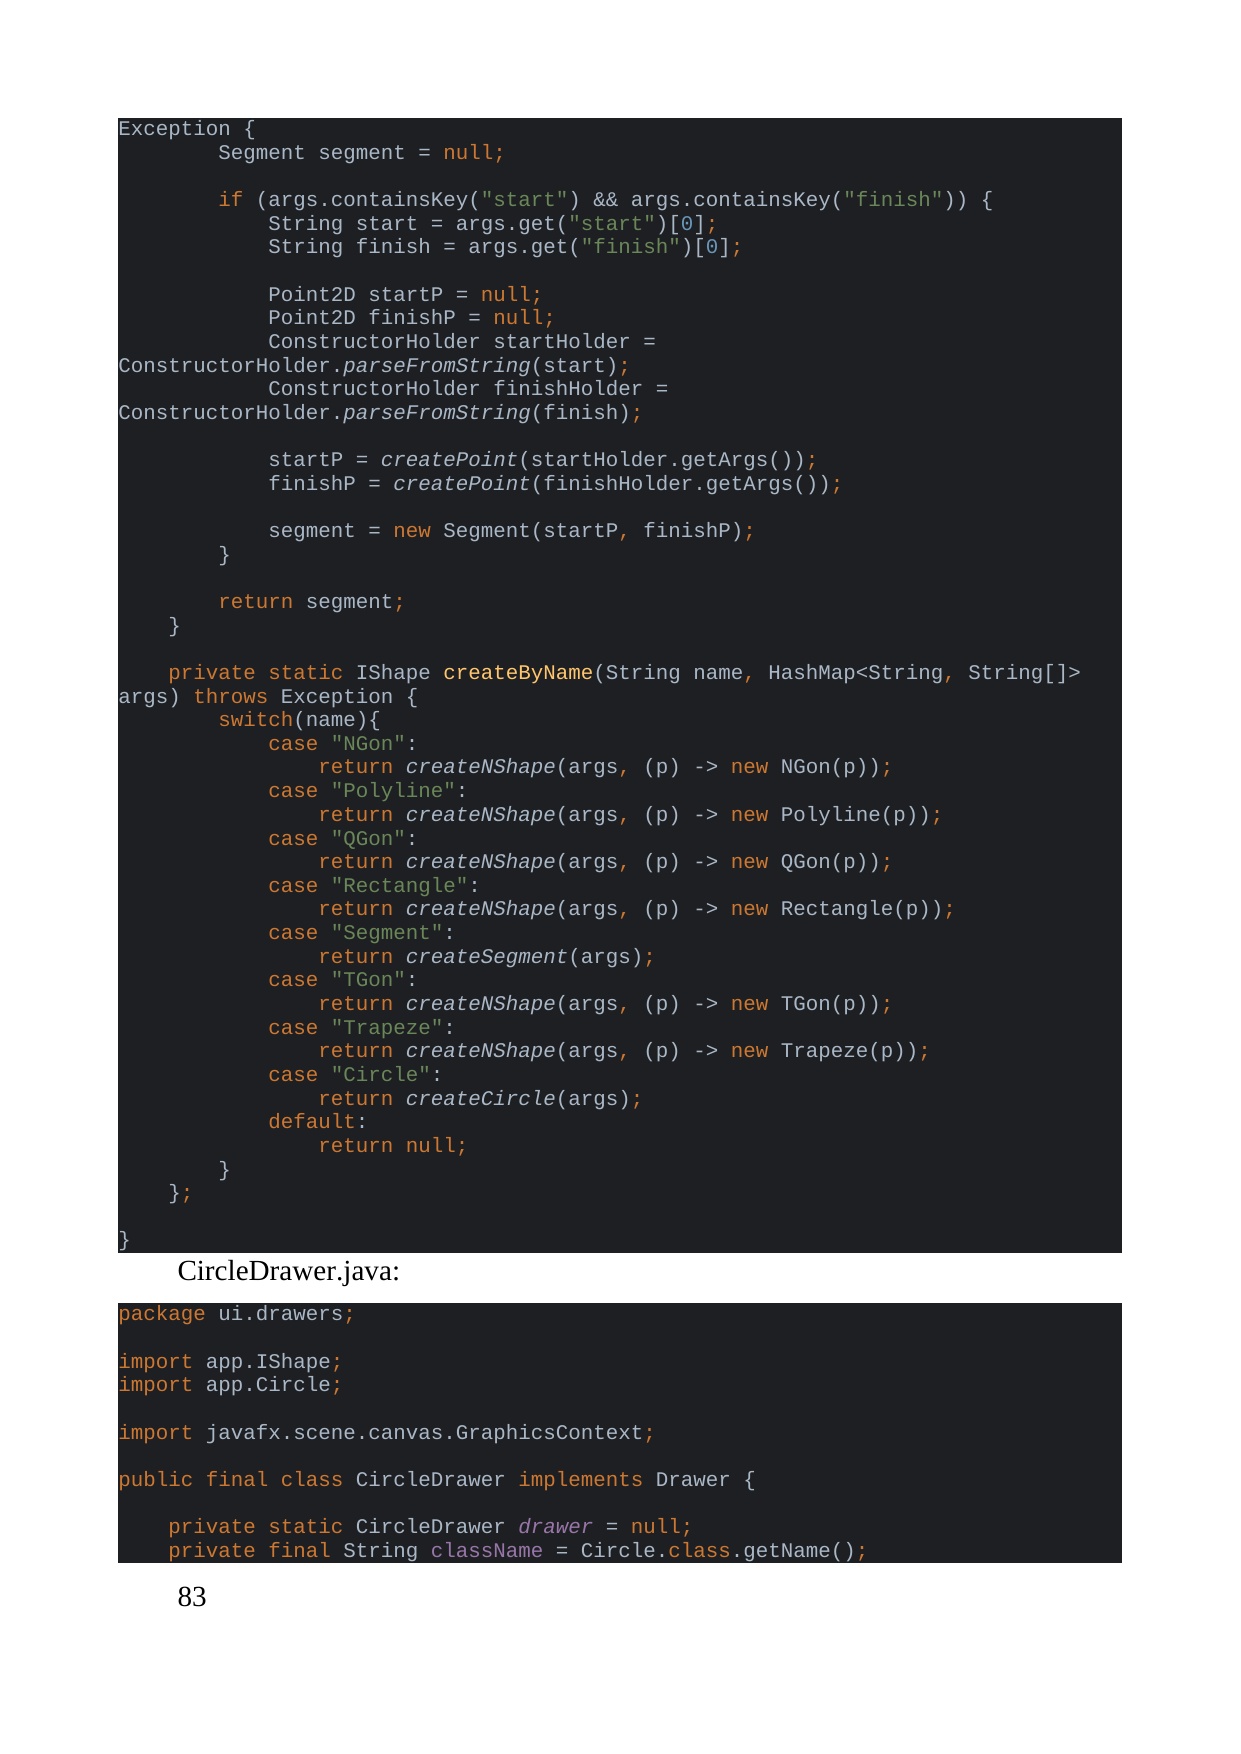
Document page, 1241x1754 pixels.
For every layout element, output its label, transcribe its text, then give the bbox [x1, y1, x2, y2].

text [118, 1303, 1122, 1563]
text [118, 118, 1122, 1253]
text CircleDrawer.java: [118, 1253, 1122, 1287]
